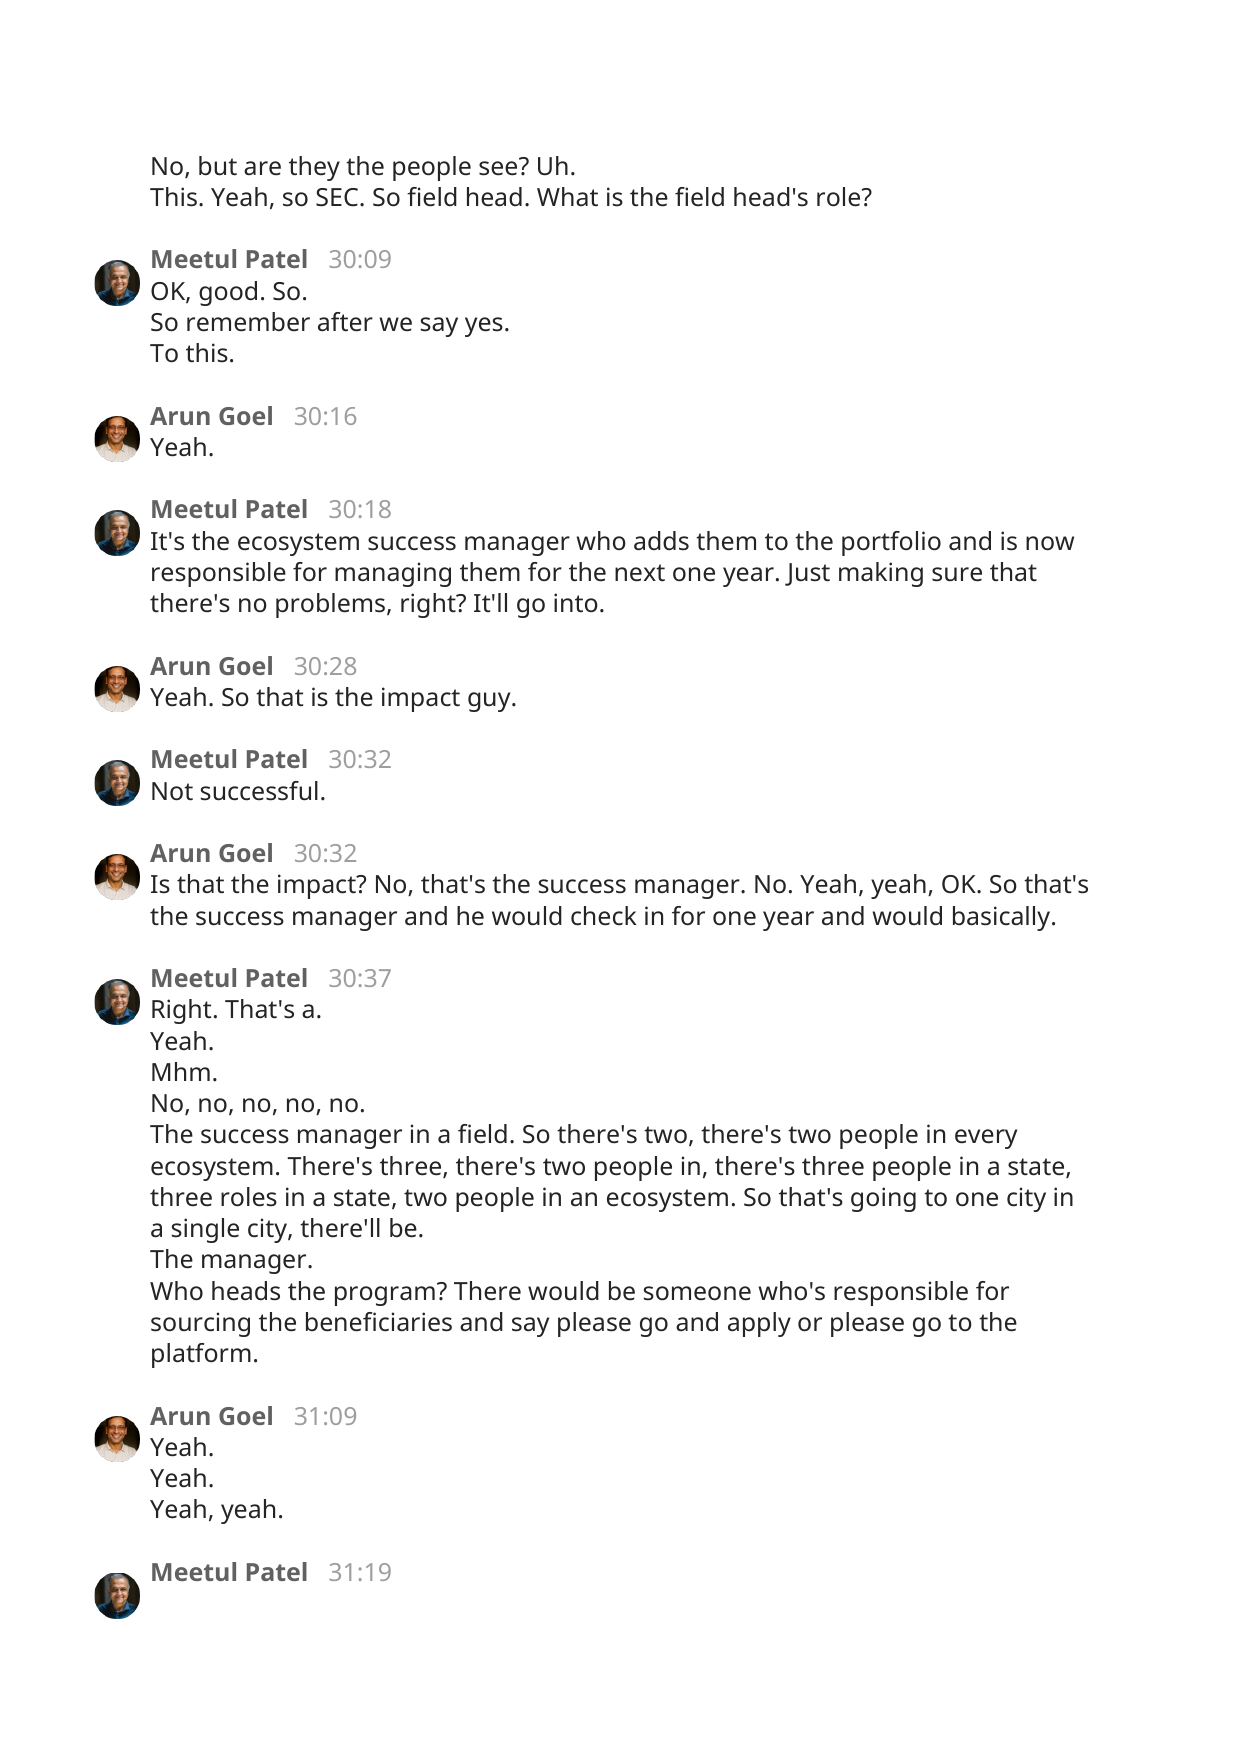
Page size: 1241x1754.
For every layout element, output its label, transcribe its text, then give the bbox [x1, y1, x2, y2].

picture [94, 760, 140, 806]
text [150, 150, 1090, 212]
text Arun Goel 30:16 Yeah. [150, 369, 1090, 462]
picture [94, 416, 140, 462]
text Arun Goel 30:32 Is that the impact? No, that's the success manager. No. Yeah, yeah, OK. So that's the success manager and he would check in for one year and would basically. [150, 806, 1090, 931]
picture [94, 1573, 140, 1619]
text Meetul Patel 30:37 Right. That's a. Yeah. Mhm. No, no, no, no, no. The success manager in a field. So there's two, there's two people in every ecosystem. There's three, there's two people in, there's three people in a state, three roles in a state, two people in an ecosystem. So that's going to one city in a single city, there'll be. The manager. Who heads the program? There would be someone who's responsible for sourcing the beneficiaries and say please go and apply or please go to the platform. [150, 931, 1090, 1369]
picture [94, 979, 140, 1025]
text Arun Goel 31:09 Yeah. Yeah. Yeah, yeah. [150, 1369, 1090, 1525]
text Arun Goel 30:28 Yeah. So that is the impact guy. [150, 619, 1090, 712]
picture [94, 1416, 140, 1462]
picture [94, 510, 140, 556]
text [150, 1525, 1090, 1587]
picture [94, 666, 140, 712]
text Meetul Patel 30:32 Not successful. [150, 712, 1090, 806]
text Meetul Patel 30:18 It's the ecosystem success manager who adds them to the portfolio and is now responsible for managing them for the next one year. Just making sure that there's no problems, right? It'll go into. [150, 462, 1090, 619]
picture [94, 260, 140, 306]
picture [94, 854, 140, 900]
text Meetul Patel 30:09 OK, good. So. So remember after we say yes. To this. [150, 212, 1090, 369]
